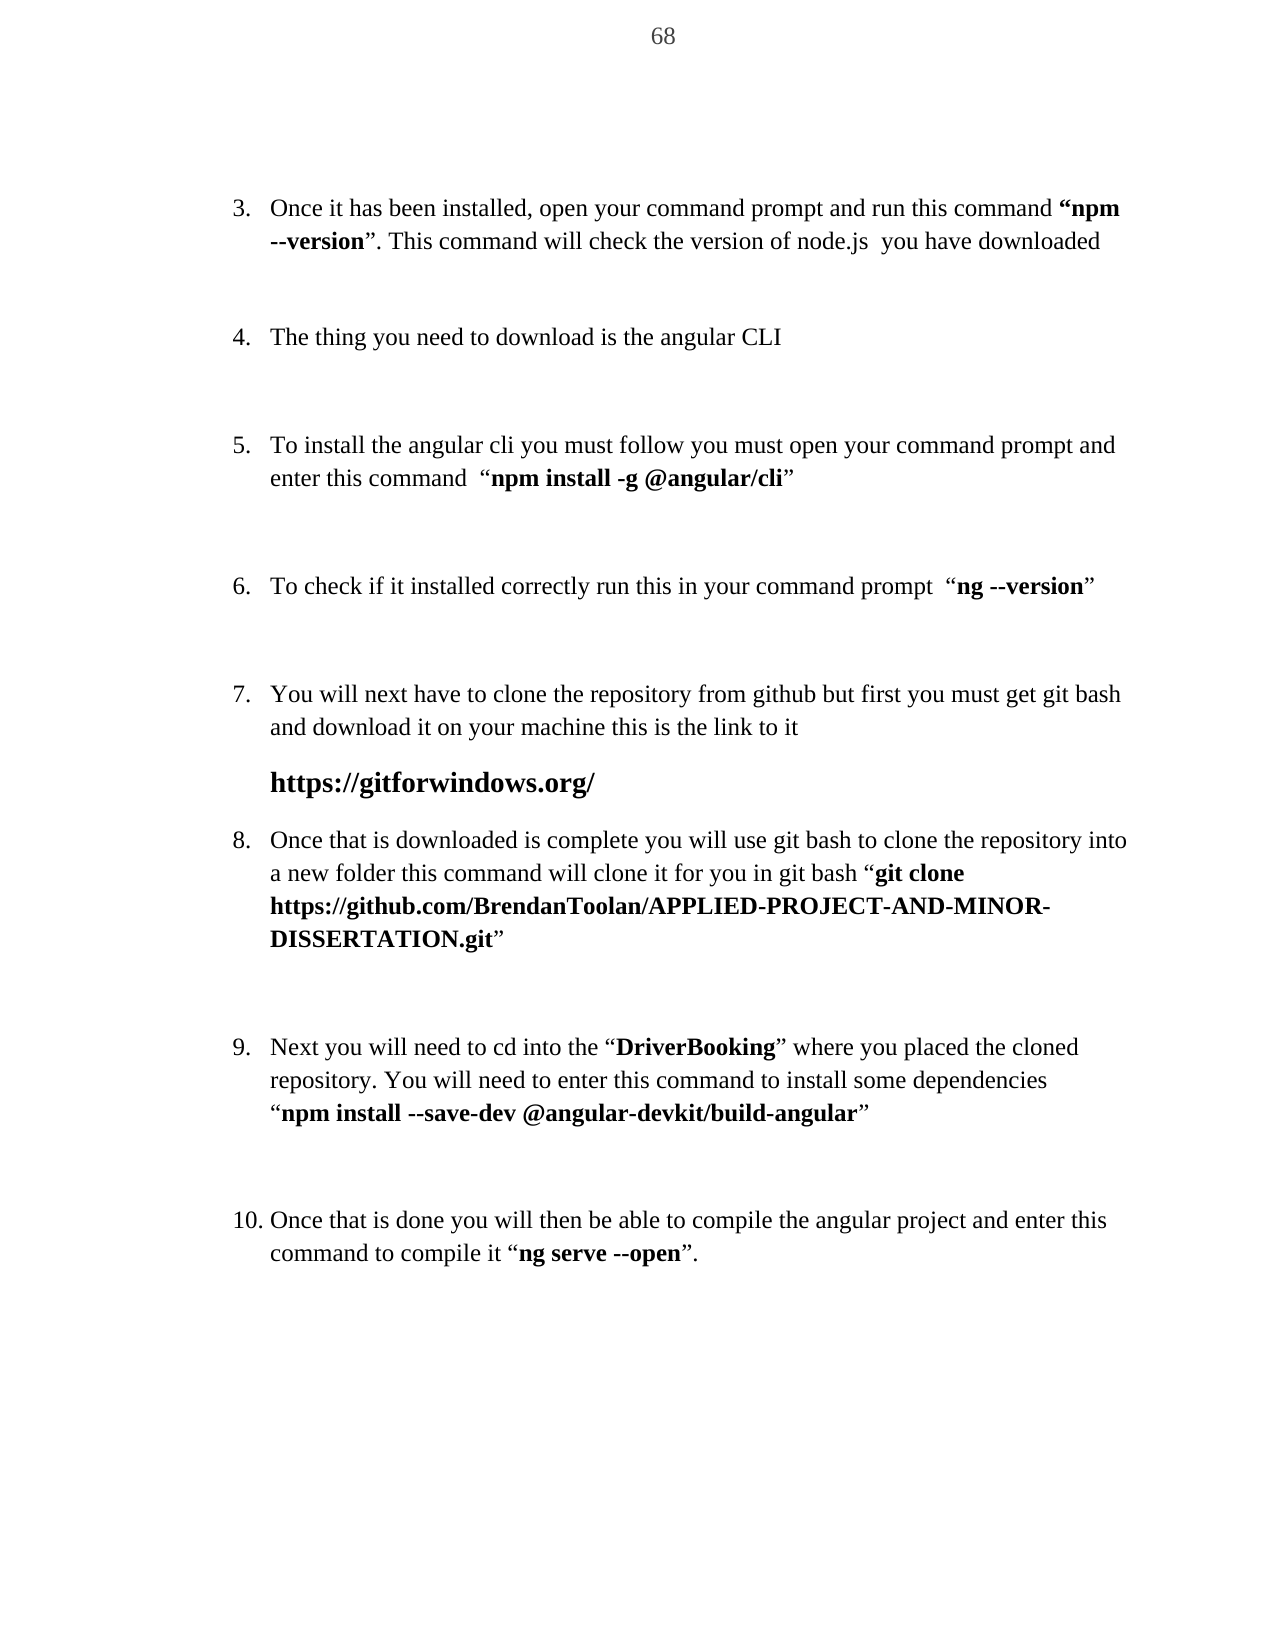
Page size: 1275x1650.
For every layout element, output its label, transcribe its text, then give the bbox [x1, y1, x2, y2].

list Next you will need to cd into the “DriverBooking” where you placed the cloned repository. You will need to enter this command to install some dependencies “npm install --save-dev @angular-devkit/build-angular” [232, 1032, 1131, 1126]
list You will next have to clone the repository from github but first you must get git bash and download it on your machine this is the link to it [232, 679, 1131, 740]
list Once it has been installed, open your command prompt and run this command “npm --version”. This command will check the version of node.js you have downloaded [232, 193, 1131, 254]
list To check if it installed correctly run this in your command prompt “ng --version” [232, 571, 1131, 600]
list Once that is done you will then be able to compile the angular project and enter this command to compile it “ng serve --open”. [232, 1205, 1131, 1267]
text https://gitforwindows.org/ [270, 766, 1131, 799]
list The thing you need to download is the angular CLI [232, 322, 1131, 351]
list Once that is downloaded is complete you will use git bash to clone the repository into a new folder this command will clone it for you in git bash “git clone https://github.com/BrendanToolan/APPLIED-PROJECT-AND-MINOR-DISSERTATION.git” [232, 825, 1131, 953]
list To install the angular cli you must follow you must open your command prompt and enter this command “npm install -g @angular/cli” [232, 430, 1131, 492]
